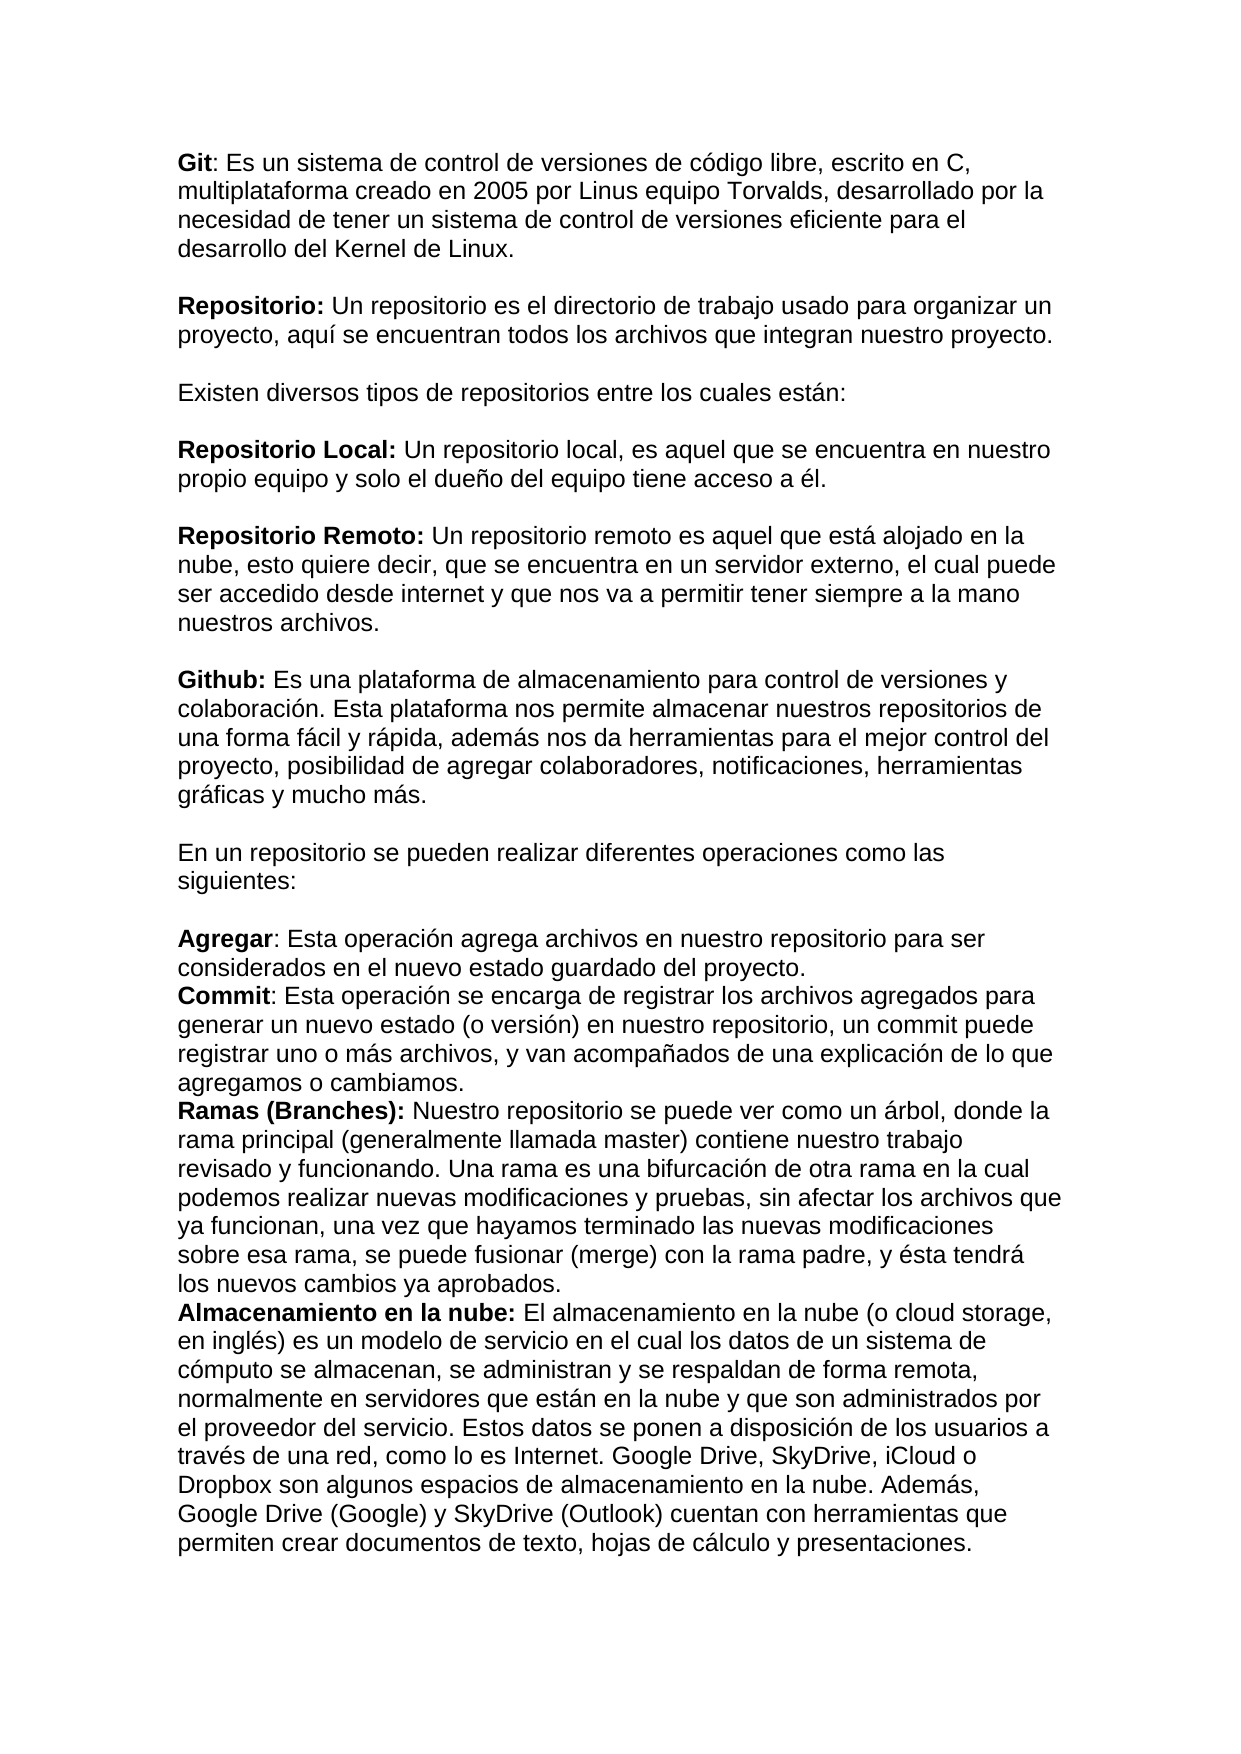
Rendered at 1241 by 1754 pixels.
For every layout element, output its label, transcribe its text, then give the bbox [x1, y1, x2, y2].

text Github: Es una plataforma de almacenamiento para control de versiones y colaboración. Esta plataforma nos permite almacenar nuestros repositorios de una forma fácil y rápida, además nos da herramientas para el mejor control del proyecto, posibilidad de agregar colaboradores, notificaciones, herramientas gráficas y mucho más. [177, 665, 1063, 809]
text Commit: Esta operación se encarga de registrar los archivos agregados para generar un nuevo estado (o versión) en nuestro repositorio, un commit puede registrar uno o más archivos, y van acompañados de una explicación de lo que agregamos o cambiamos. [177, 981, 1063, 1096]
text Agregar: Esta operación agrega archivos en nuestro repositorio para ser considerados en el nuevo estado guardado del proyecto. [177, 924, 1063, 981]
text Almacenamiento en la nube: El almacenamiento en la nube (o cloud storage, en inglés) es un modelo de servicio en el cual los datos de un sistema de cómputo se almacenan, se administran y se respaldan de forma remota, normalmente en servidores que están en la nube y que son administrados por el proveedor del servicio. Estos datos se ponen a disposición de los usuarios a través de una red, como lo es Internet. Google Drive, SkyDrive, iCloud o Dropbox son algunos espacios de almacenamiento en la nube. Además, Google Drive (Google) y SkyDrive (Outlook) cuentan con herramientas que permiten crear documentos de texto, hojas de cálculo y presentaciones. [177, 1298, 1063, 1556]
text Repositorio: Un repositorio es el directorio de trabajo usado para organizar un proyecto, aquí se encuentran todos los archivos que integran nuestro proyecto. [177, 291, 1063, 349]
text Existen diversos tipos de repositorios entre los cuales están: [177, 378, 1063, 406]
text Repositorio Local: Un repositorio local, es aquel que se encuentra en nuestro propio equipo y solo el dueño del equipo tiene acceso a él. [177, 435, 1063, 493]
text Ramas (Branches): Nuestro repositorio se puede ver como un árbol, donde la rama principal (generalmente llamada master) contiene nuestro trabajo revisado y funcionando. Una rama es una bifurcación de otra rama en la cual podemos realizar nuevas modificaciones y pruebas, sin afectar los archivos que ya funcionan, una vez que hayamos terminado las nuevas modificaciones sobre esa rama, se puede fusionar (merge) con la rama padre, y ésta tendrá los nuevos cambios ya aprobados. [177, 1096, 1063, 1298]
text Git: Es un sistema de control de versiones de código libre, escrito en C, multiplataforma creado en 2005 por Linus equipo Torvalds, desarrollado por la necesidad de tener un sistema de control de versiones eficiente para el desarrollo del Kernel de Linux. [177, 148, 1063, 263]
text En un repositorio se pueden realizar diferentes operaciones como las siguientes: [177, 838, 1063, 895]
text Repositorio Remoto: Un repositorio remoto es aquel que está alojado en la nube, esto quiere decir, que se encuentra en un servidor externo, el cual puede ser accedido desde internet y que nos va a permitir tener siempre a la mano nuestros archivos. [177, 521, 1063, 636]
